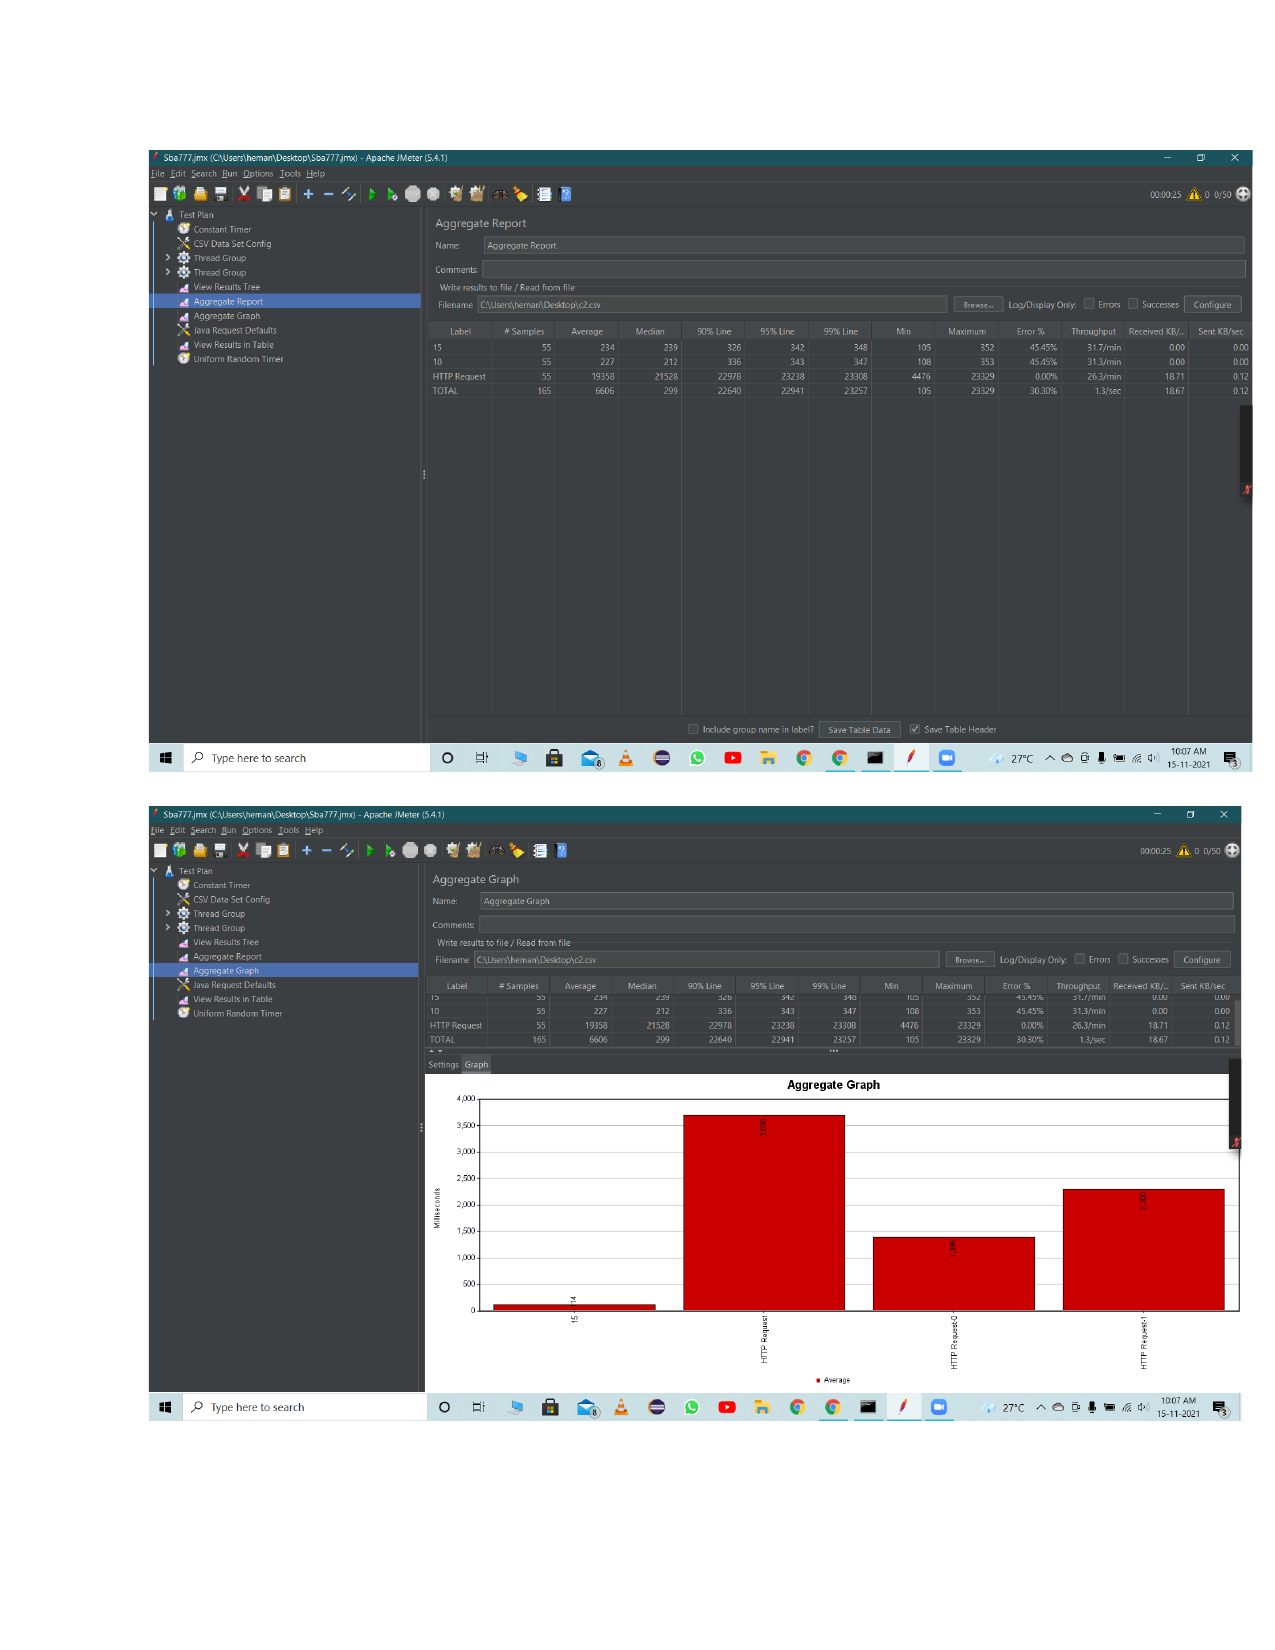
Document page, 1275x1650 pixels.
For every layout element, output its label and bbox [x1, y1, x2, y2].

picture [148, 150, 1253, 772]
picture [148, 806, 1242, 1421]
